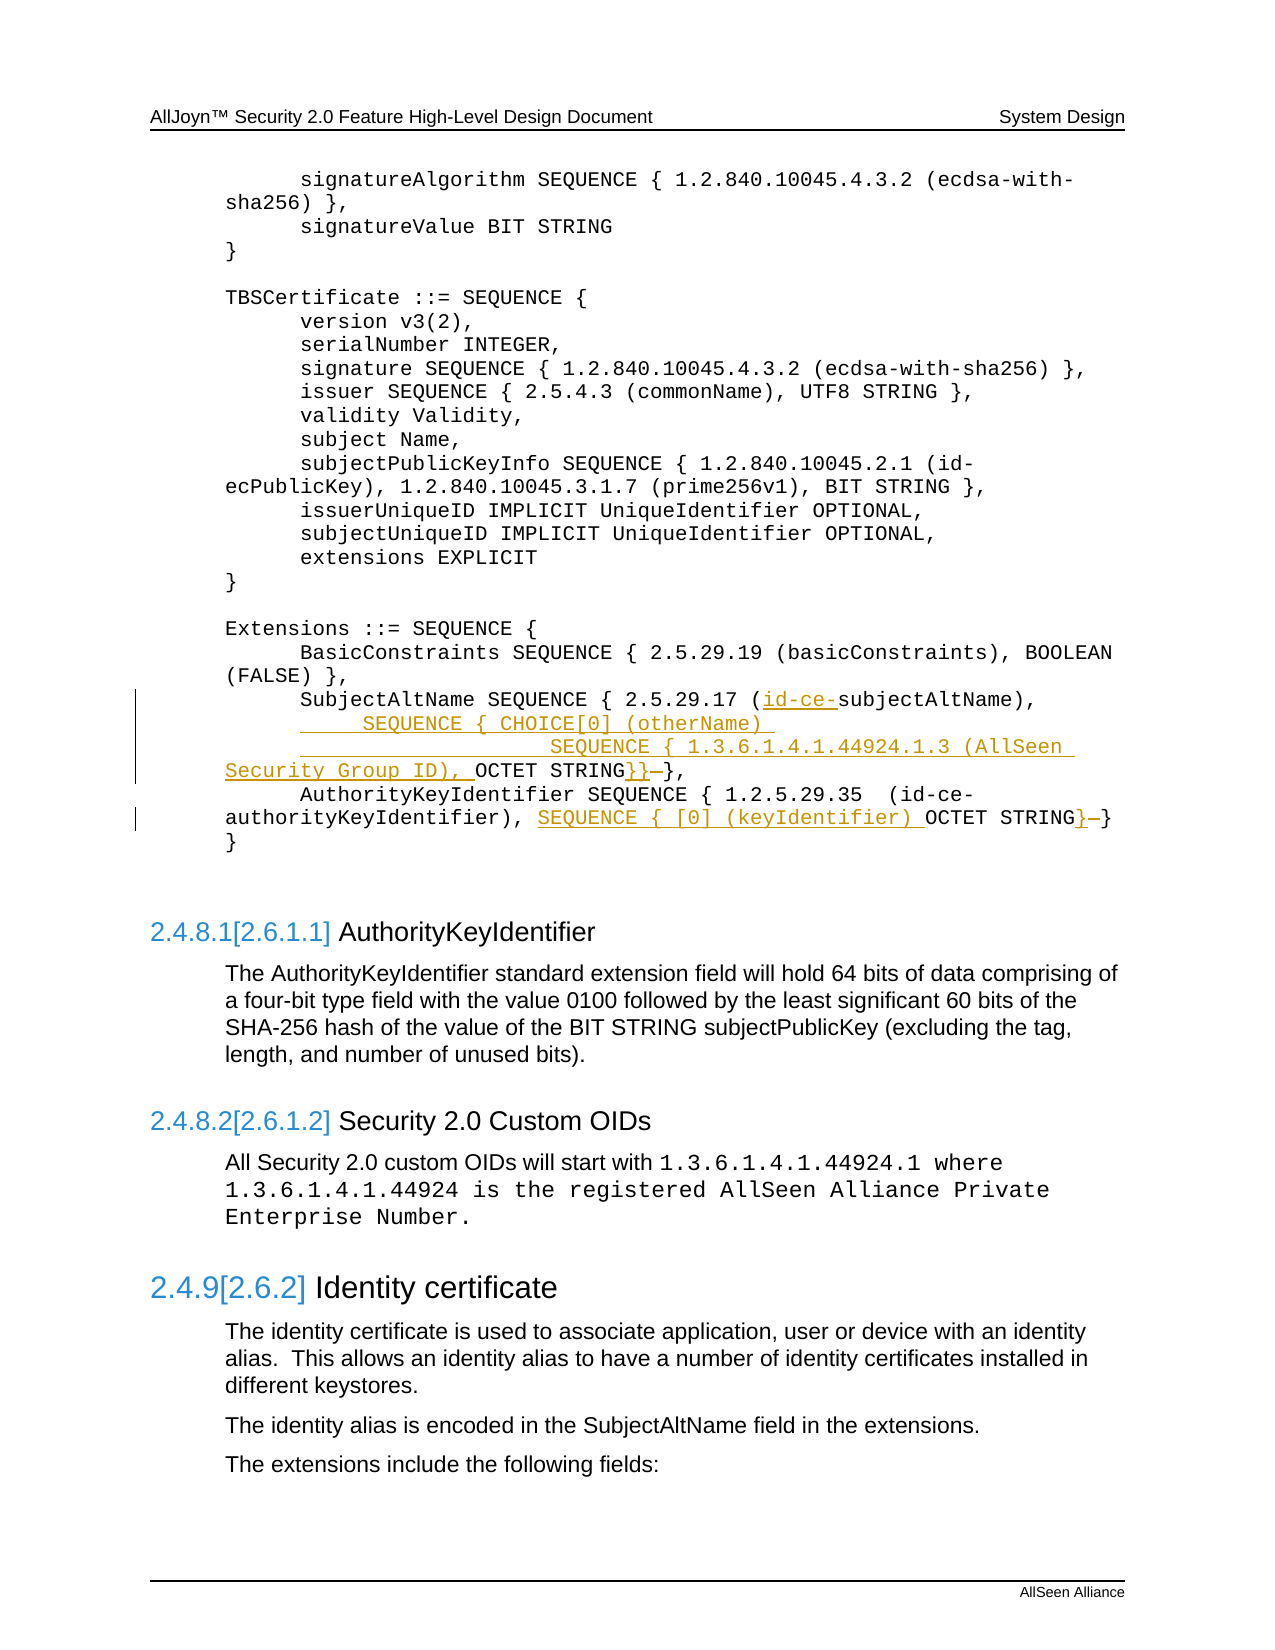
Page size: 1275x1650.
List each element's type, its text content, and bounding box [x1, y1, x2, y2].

text TBSCertificate ::= SEQUENCE { [225, 287, 1125, 311]
text } [225, 831, 1125, 854]
text Extensions ::= SEQUENCE { [225, 618, 1125, 642]
subtitle Security 2.0 Custom OIDs [150, 1105, 1125, 1136]
text All Security 2.0 custom OIDs will start with 1.3.6.1.4.1.44924.1 where 1.3.6.1.4.1.44924 is the registered AllSeen Alliance Private Enterprise Number. [225, 1149, 1125, 1231]
text subject Name, [225, 429, 1125, 452]
text } [225, 240, 1125, 263]
text The identity alias is encoded in the SubjectAltName field in the extensions. [225, 1411, 1125, 1438]
text signatureValue BIT STRING [225, 216, 1125, 240]
text validity Validity, [225, 405, 1125, 429]
text extensions EXPLICIT [225, 547, 1125, 571]
text subjectPublicKeyInfo SEQUENCE { 1.2.840.10045.2.1 (id-ecPublicKey), 1.2.840.10045.3.1.7 (prime256v1), BIT STRING }, [225, 452, 1125, 500]
text The AuthorityKeyIdentifier standard extension field will hold 64 bits of data comprising of a four-bit type field with the value 0100 followed by the least significant 60 bits of the SHA-256 hash of the value of the BIT STRING subjectPublicKey (excluding the tag, length, and number of unused bits). [225, 959, 1125, 1068]
text serialNumber INTEGER, [225, 334, 1125, 358]
text signature SEQUENCE { 1.2.840.10045.4.3.2 (ecdsa-with-sha256) }, [225, 358, 1125, 382]
subtitle Identity certificate [150, 1269, 1125, 1305]
text } [150, 571, 1125, 594]
text OCTET STRING}, [225, 736, 1125, 783]
text signatureAlgorithm SEQUENCE { 1.2.840.10045.4.3.2 (ecdsa-with-sha256) }, [225, 169, 1125, 216]
text The extensions include the following fields: [225, 1451, 1125, 1478]
text BasicConstraints SEQUENCE { 2.5.29.19 (basicConstraints), BOOLEAN (FALSE) }, [225, 642, 1125, 689]
text AuthorityKeyIdentifier SEQUENCE { 1.2.5.29.35 (id-ce-authorityKeyIdentifier), OCTET STRING} [225, 783, 1125, 831]
text issuer SEQUENCE { 2.5.4.3 (commonName), UTF8 STRING }, [225, 382, 1125, 405]
text SubjectAltName SEQUENCE { 2.5.29.17 (subjectAltName), [225, 689, 1125, 713]
text version v3(2), [225, 311, 1125, 334]
subtitle AuthorityKeyIdentifier [150, 916, 1125, 947]
text issuerUniqueID IMPLICIT UniqueIdentifier OPTIONAL, [225, 500, 1125, 523]
text subjectUniqueID IMPLICIT UniqueIdentifier OPTIONAL, [225, 523, 1125, 547]
text The identity certificate is used to associate application, user or device with an identity alias. This allows an identity alias to have a number of identity certificates installed in different keystores. [225, 1317, 1125, 1399]
